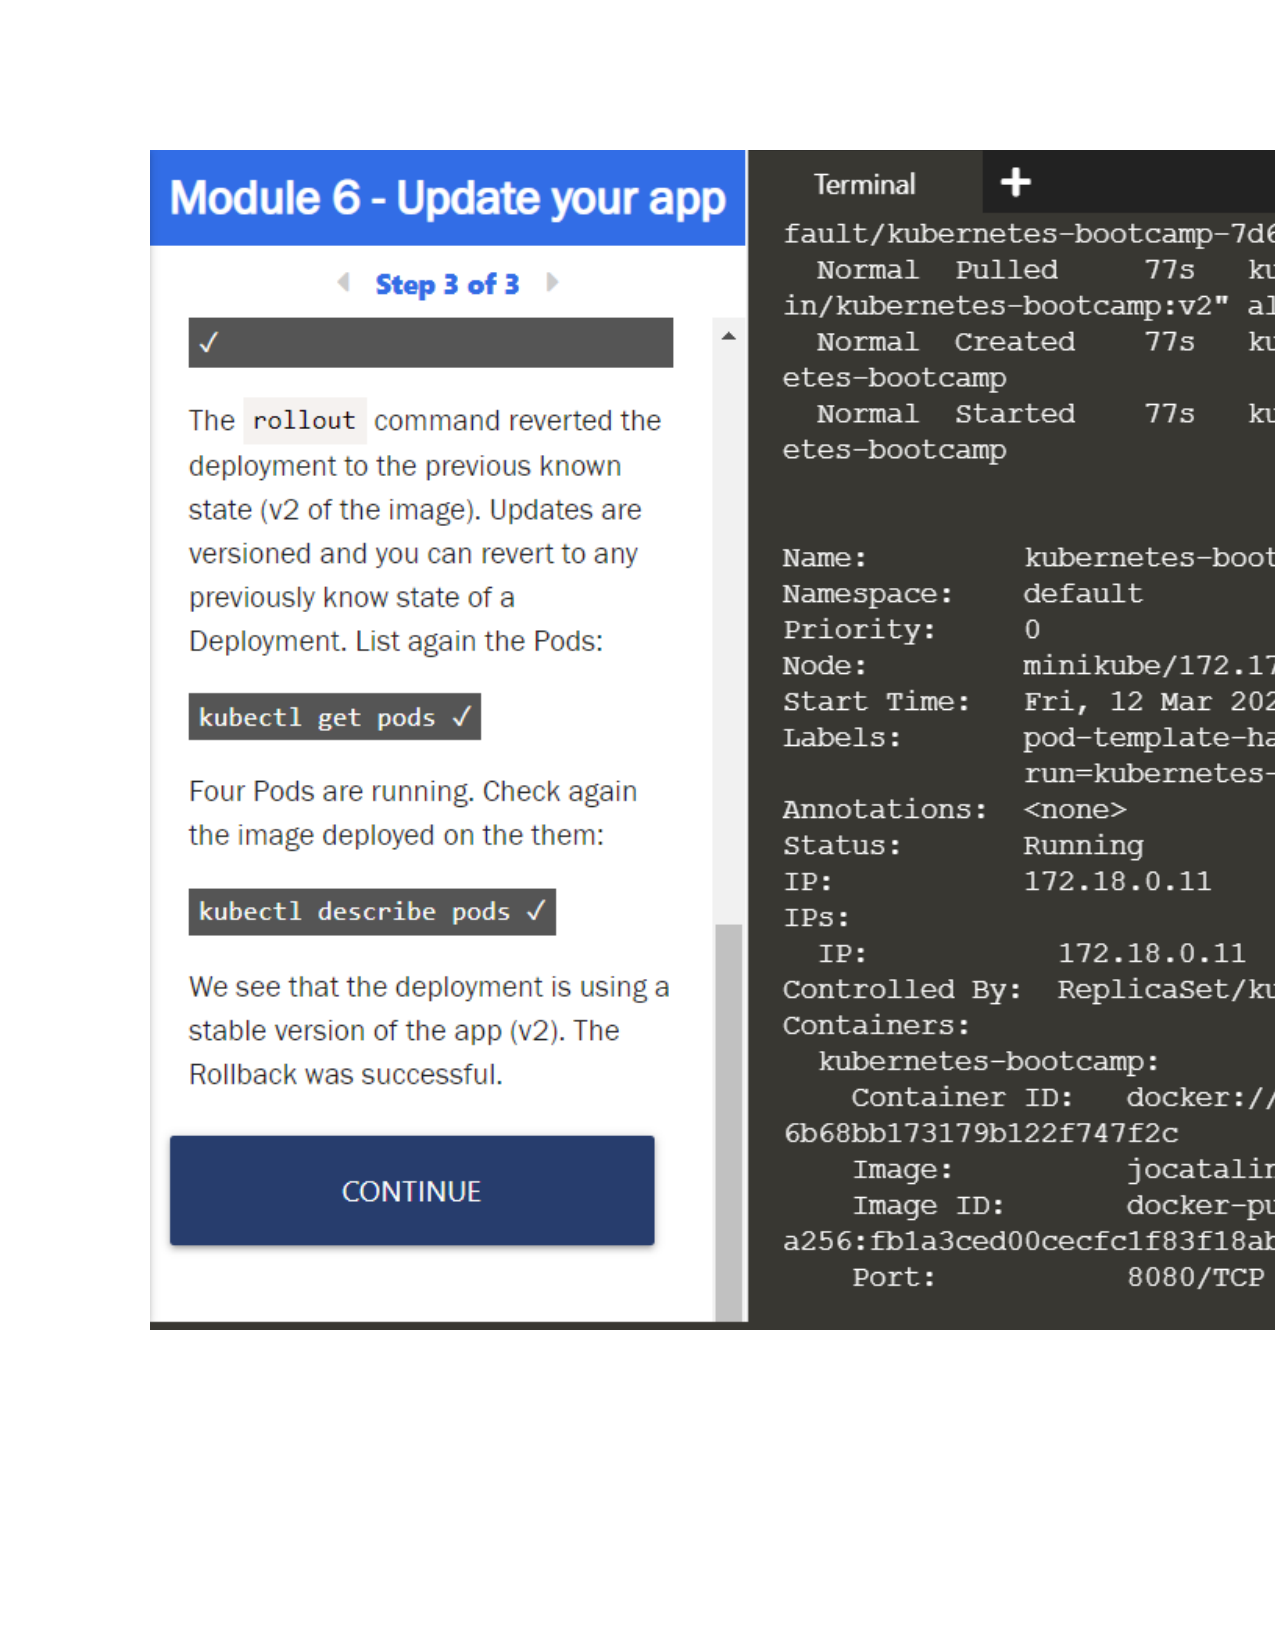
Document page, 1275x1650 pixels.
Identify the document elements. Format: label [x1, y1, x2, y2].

picture [150, 150, 1275, 1330]
